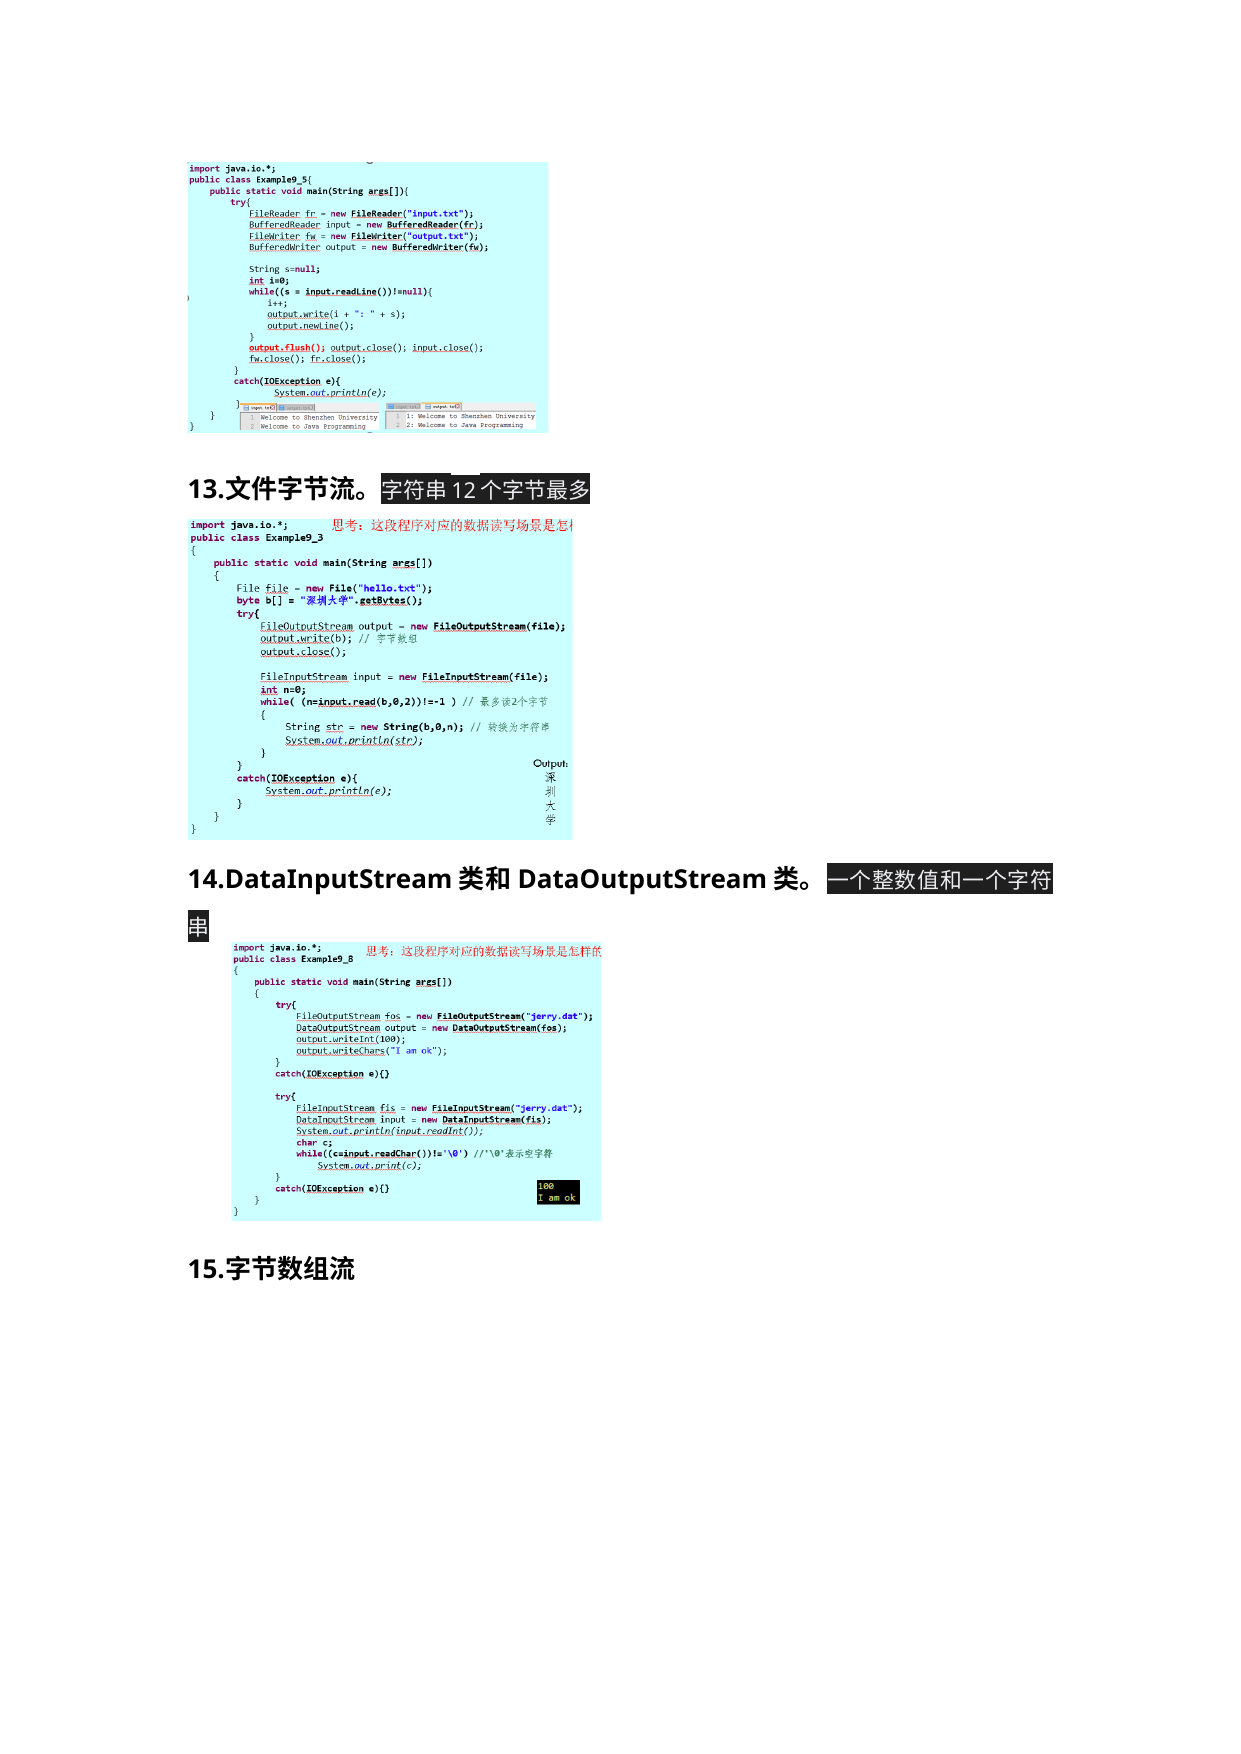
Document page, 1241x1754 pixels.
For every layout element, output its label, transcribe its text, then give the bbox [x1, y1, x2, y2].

picture [187, 519, 573, 842]
picture [231, 942, 602, 1222]
text 14.DataInputStream类和DataOutputStream类。一个整数值和一个字符串 [187, 844, 1053, 942]
text 13.文件字节流。字符串12个字节最多 [187, 454, 1053, 519]
picture [187, 162, 549, 433]
text 15.字节数组流 [187, 1234, 1053, 1299]
